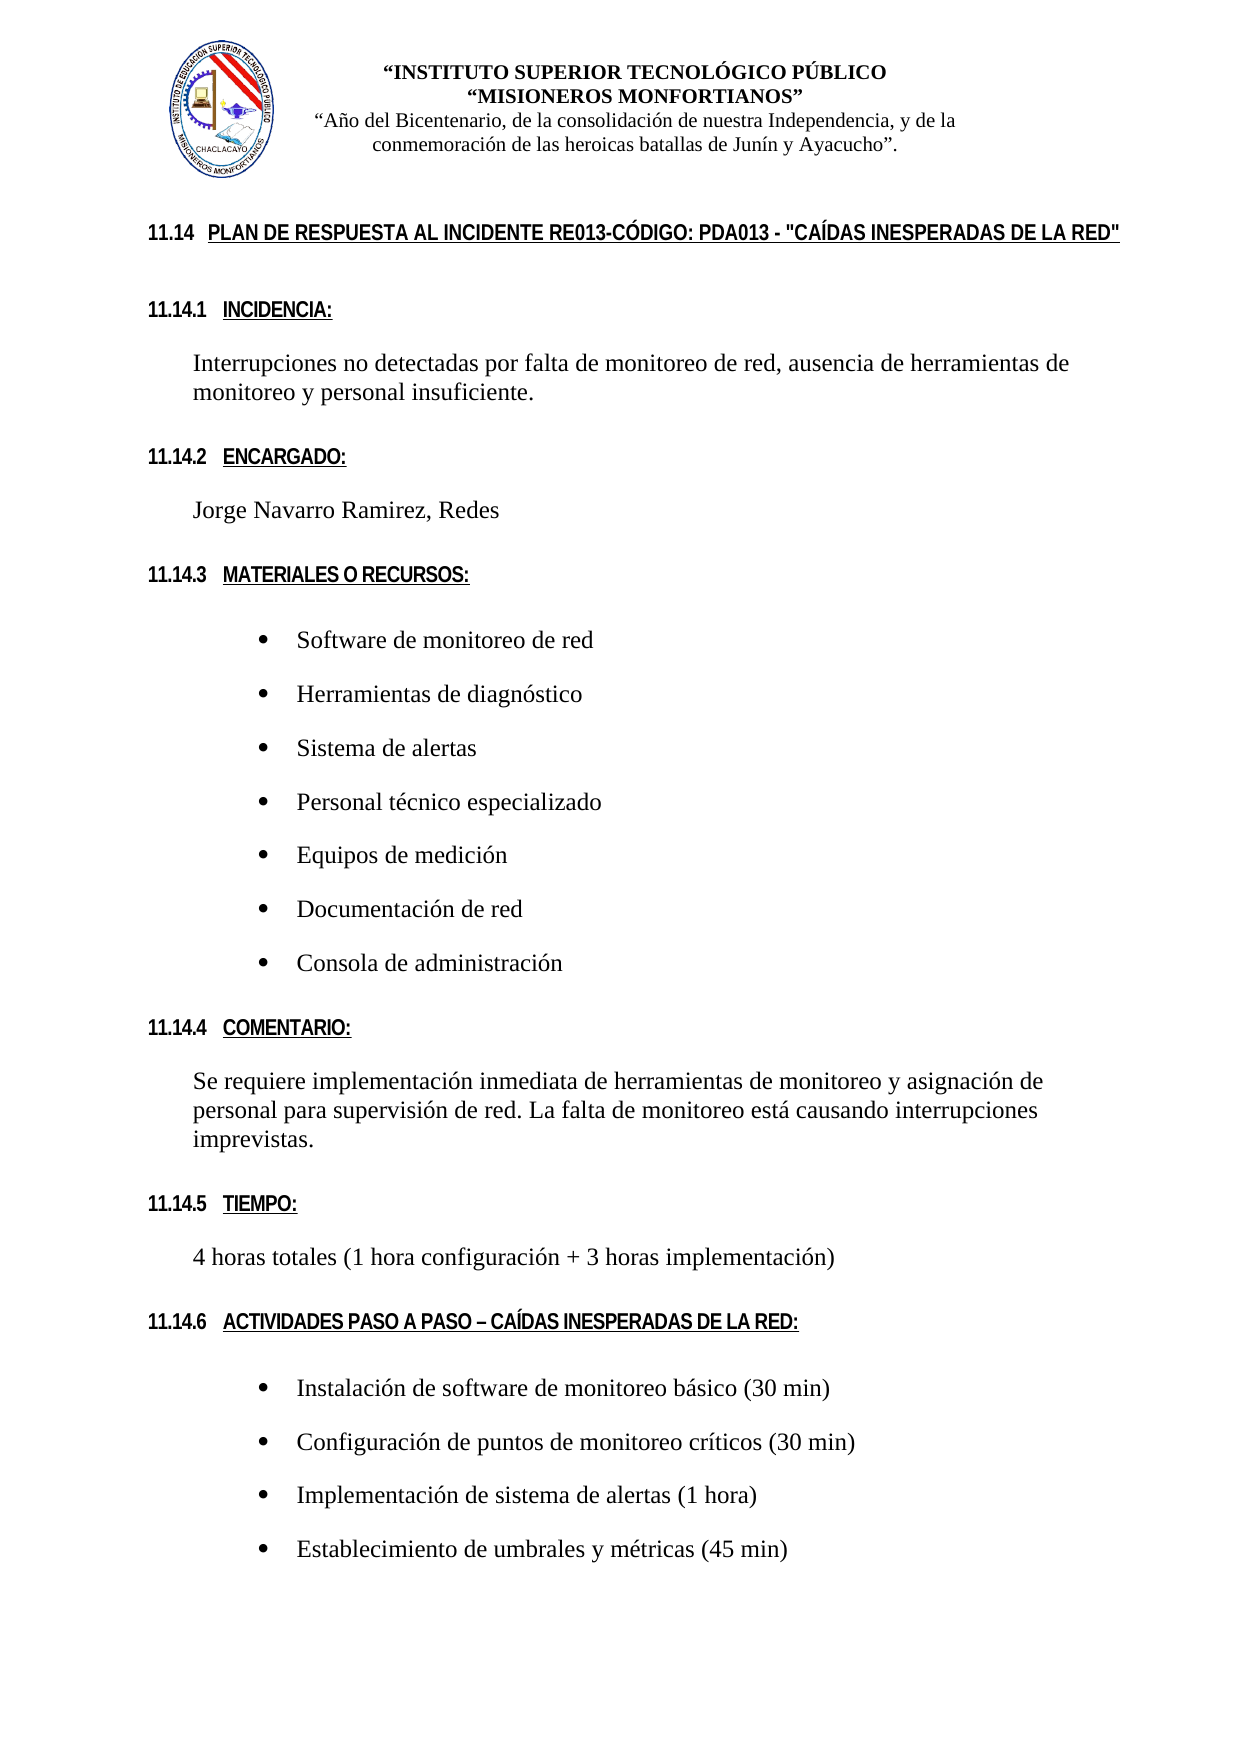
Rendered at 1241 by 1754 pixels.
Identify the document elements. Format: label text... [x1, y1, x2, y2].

text 4 horas totales (1 hora configuración + 3 horas implementación) [193, 1242, 1122, 1271]
text Jorge Navarro Ramirez, Redes [193, 495, 1122, 524]
text Interrupciones no detectadas por falta de monitoreo de red, ausencia de herramientas de monitoreo y personal insuficiente. [193, 348, 1122, 405]
text Sistema de alertas [259, 733, 1122, 762]
subtitle INCIDENCIA: [148, 296, 1122, 322]
subtitle MATERIALES O RECURSOS: [148, 561, 1122, 587]
text Establecimiento de umbrales y métricas (45 min) [259, 1534, 1122, 1563]
text Herramientas de diagnóstico [259, 679, 1122, 708]
subtitle ENCARGADO: [148, 443, 1122, 469]
text Implementación de sistema de alertas (1 hora) [259, 1480, 1122, 1509]
subtitle PLAN DE RESPUESTA AL INCIDENTE RE013-CÓDIGO: PDA013 - "CAÍDAS INESPERADAS DE LA RED" [148, 219, 1122, 245]
subtitle COMENTARIO: [148, 1014, 1122, 1041]
text Configuración de puntos de monitoreo críticos (30 min) [259, 1427, 1122, 1455]
text Equipos de medición [259, 841, 1122, 869]
picture [169, 40, 274, 178]
subtitle TIEMPO: [148, 1190, 1122, 1216]
subtitle ACTIVIDADES PASO A PASO – CAÍDAS INESPERADAS DE LA RED: [148, 1308, 1122, 1335]
text Software de monitoreo de red [259, 626, 1122, 654]
text Personal técnico especializado [259, 787, 1122, 816]
text Consola de administración [259, 948, 1122, 977]
text Documentación de red [259, 894, 1122, 923]
text Instalación de software de monitoreo básico (30 min) [259, 1373, 1122, 1402]
text Se requiere implementación inmediata de herramientas de monitoreo y asignación de personal para supervisión de red. La falta de monitoreo está causando interrupciones imprevistas. [193, 1066, 1122, 1153]
